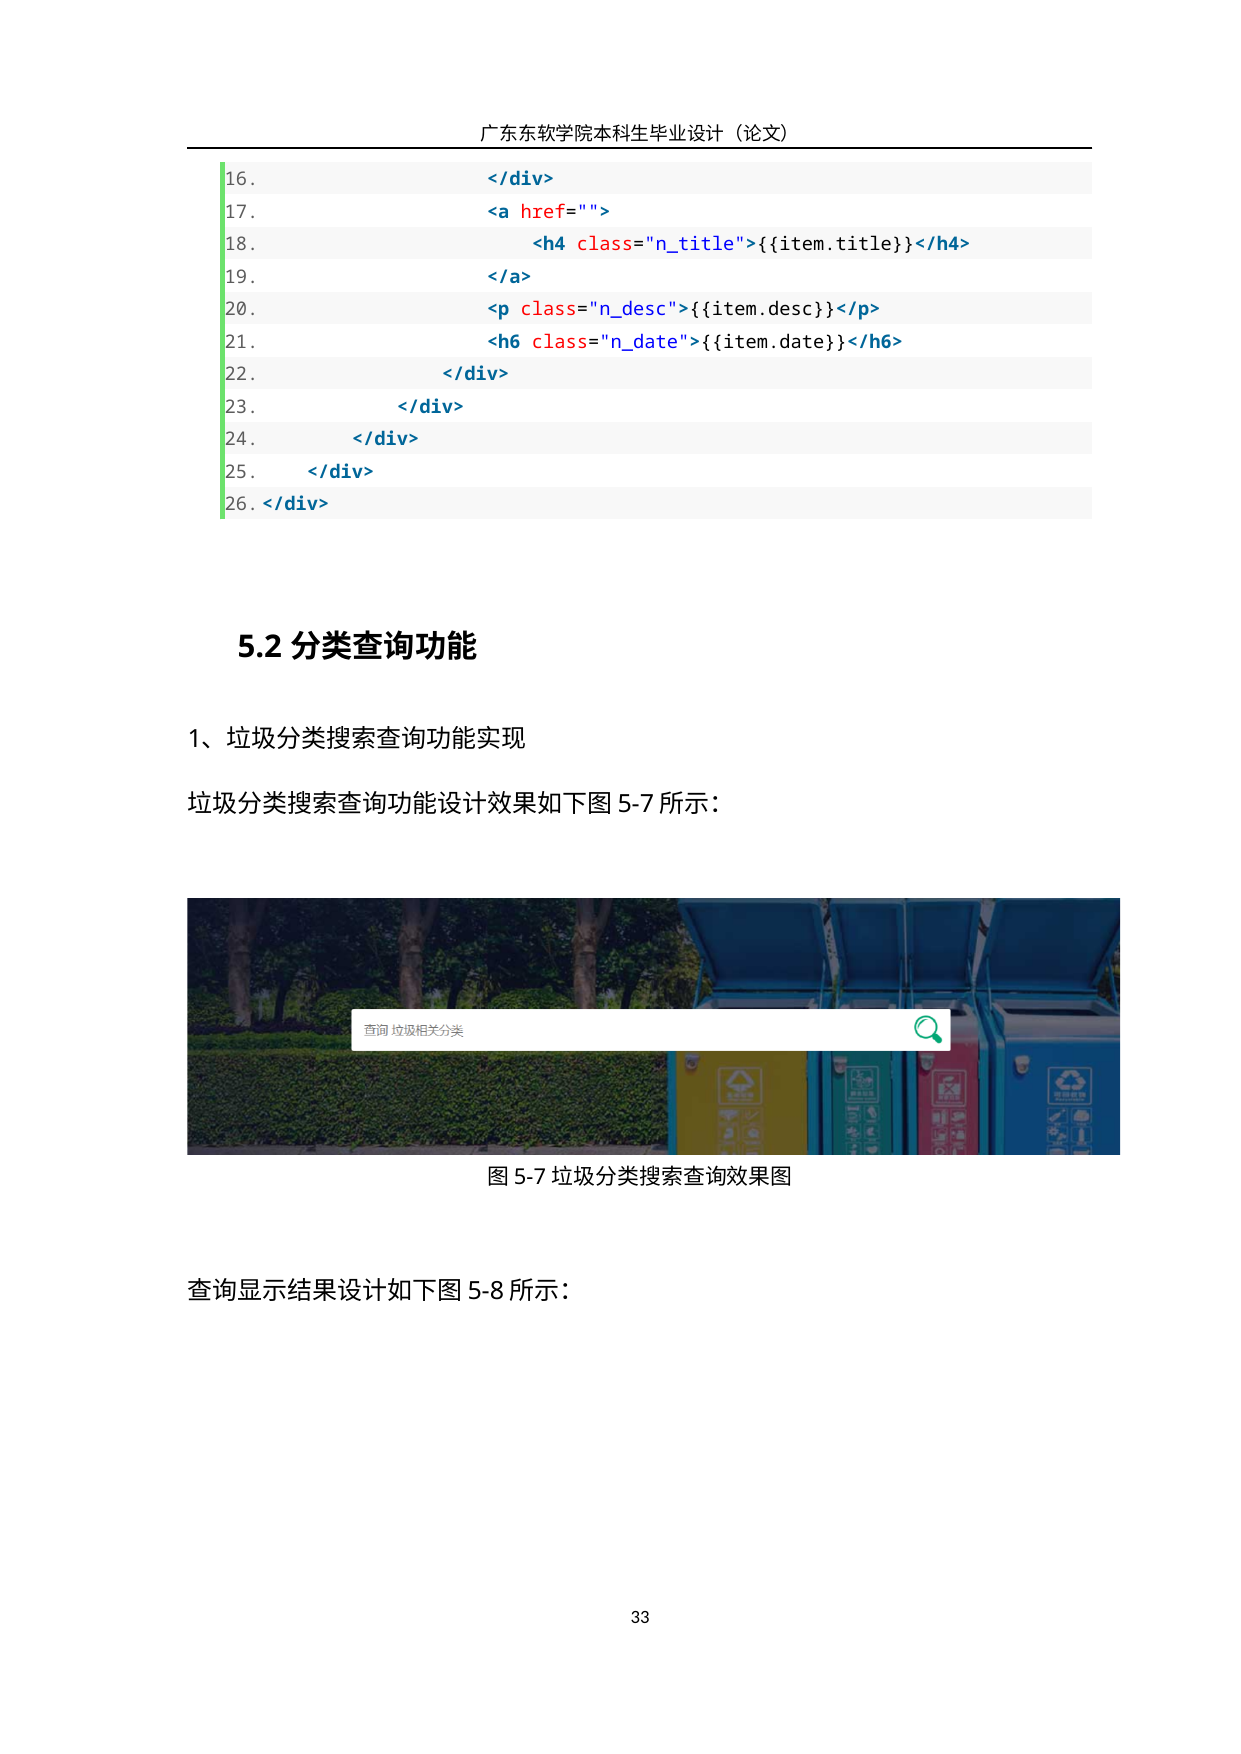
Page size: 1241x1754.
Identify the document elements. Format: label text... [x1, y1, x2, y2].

list </div> [225, 454, 1092, 487]
list </div> [225, 422, 1092, 454]
list </div> [225, 389, 1092, 422]
list <p class="n_desc">{{item.desc}}</p> [225, 292, 1092, 324]
title 5.2 分类查询功能 [237, 612, 1092, 677]
title 1、垃圾分类搜索查询功能实现 [187, 704, 1092, 769]
text 图5-7 垃圾分类搜索查询效果图 [187, 1159, 1092, 1191]
text 垃圾分类搜索查询功能设计效果如下图5-7所示： [187, 769, 1092, 834]
text 查询显示结果设计如下图5-8所示： [187, 1256, 1092, 1321]
list <h4 class="n_title">{{item.title}}</h4> [225, 227, 1092, 259]
list </div> [225, 487, 1092, 519]
list <a href=""> [225, 194, 1092, 227]
list </div> [225, 357, 1092, 389]
list </div> [225, 162, 1092, 194]
list </a> [225, 259, 1092, 292]
list <h6 class="n_date">{{item.date}}</h6> [225, 324, 1092, 357]
picture [187, 898, 1121, 1155]
